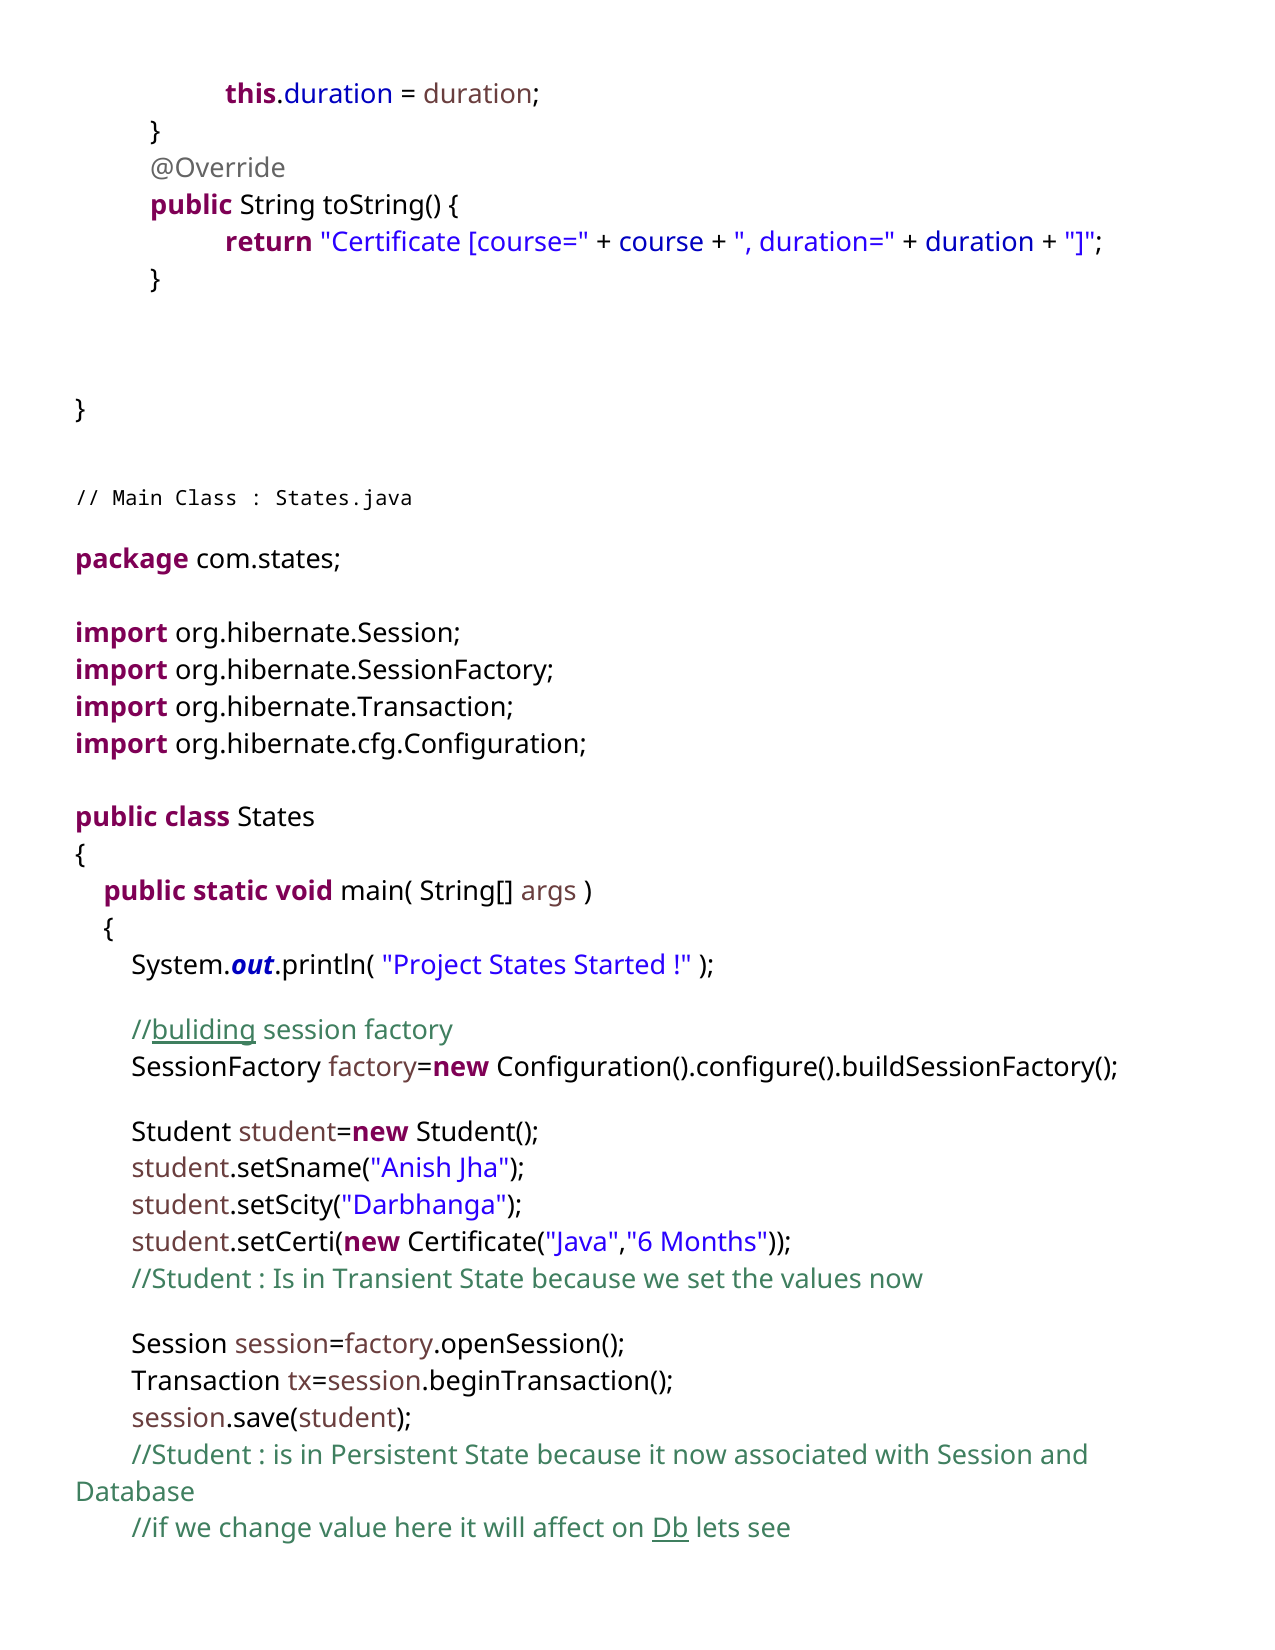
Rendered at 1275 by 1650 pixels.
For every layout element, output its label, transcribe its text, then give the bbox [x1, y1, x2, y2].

text System.out.println( "Project States Started !" ); [75, 945, 1200, 982]
text // Main Class : States.java [75, 483, 1200, 511]
text //Student : Is in Transient State because we set the values now [75, 1259, 1200, 1296]
text public static void main( String[] args ) [75, 872, 1200, 908]
text public String toString() { [75, 186, 1200, 222]
text { [75, 908, 1200, 945]
text import org.hibernate.cfg.Configuration; [75, 724, 1200, 761]
text import org.hibernate.SessionFactory; [75, 650, 1200, 687]
text SessionFactory factory=new Configuration().configure().buildSessionFactory(); [75, 1047, 1200, 1084]
text @Override [75, 149, 1200, 186]
text student.setSname("Anish Jha"); [75, 1149, 1200, 1186]
text //Student : is in Persistent State because it now associated with Session and Database [75, 1435, 1200, 1509]
text return "Certificate [course=" + course + ", duration=" + duration + "]"; [75, 222, 1200, 259]
text import org.hibernate.Session; [75, 613, 1200, 650]
text //buliding session factory [75, 1010, 1200, 1047]
text session.save(student); [75, 1398, 1200, 1435]
text Student student=new Student(); [75, 1112, 1200, 1149]
text //if we change value here it will affect on Db lets see [75, 1509, 1200, 1546]
text { [75, 835, 1200, 872]
text this.duration = duration; [75, 75, 1200, 112]
text } [75, 259, 1200, 296]
text Session session=factory.openSession(); [75, 1324, 1200, 1361]
text Transaction tx=session.beginTransaction(); [75, 1361, 1200, 1398]
text public class States [75, 798, 1200, 835]
text import org.hibernate.Transaction; [75, 687, 1200, 724]
text student.setScity("Darbhanga"); [75, 1186, 1200, 1223]
text student.setCerti(new Certificate("Java","6 Months")); [75, 1223, 1200, 1259]
text } [75, 112, 1200, 149]
text } [75, 389, 1200, 426]
text package com.states; [75, 540, 1200, 577]
